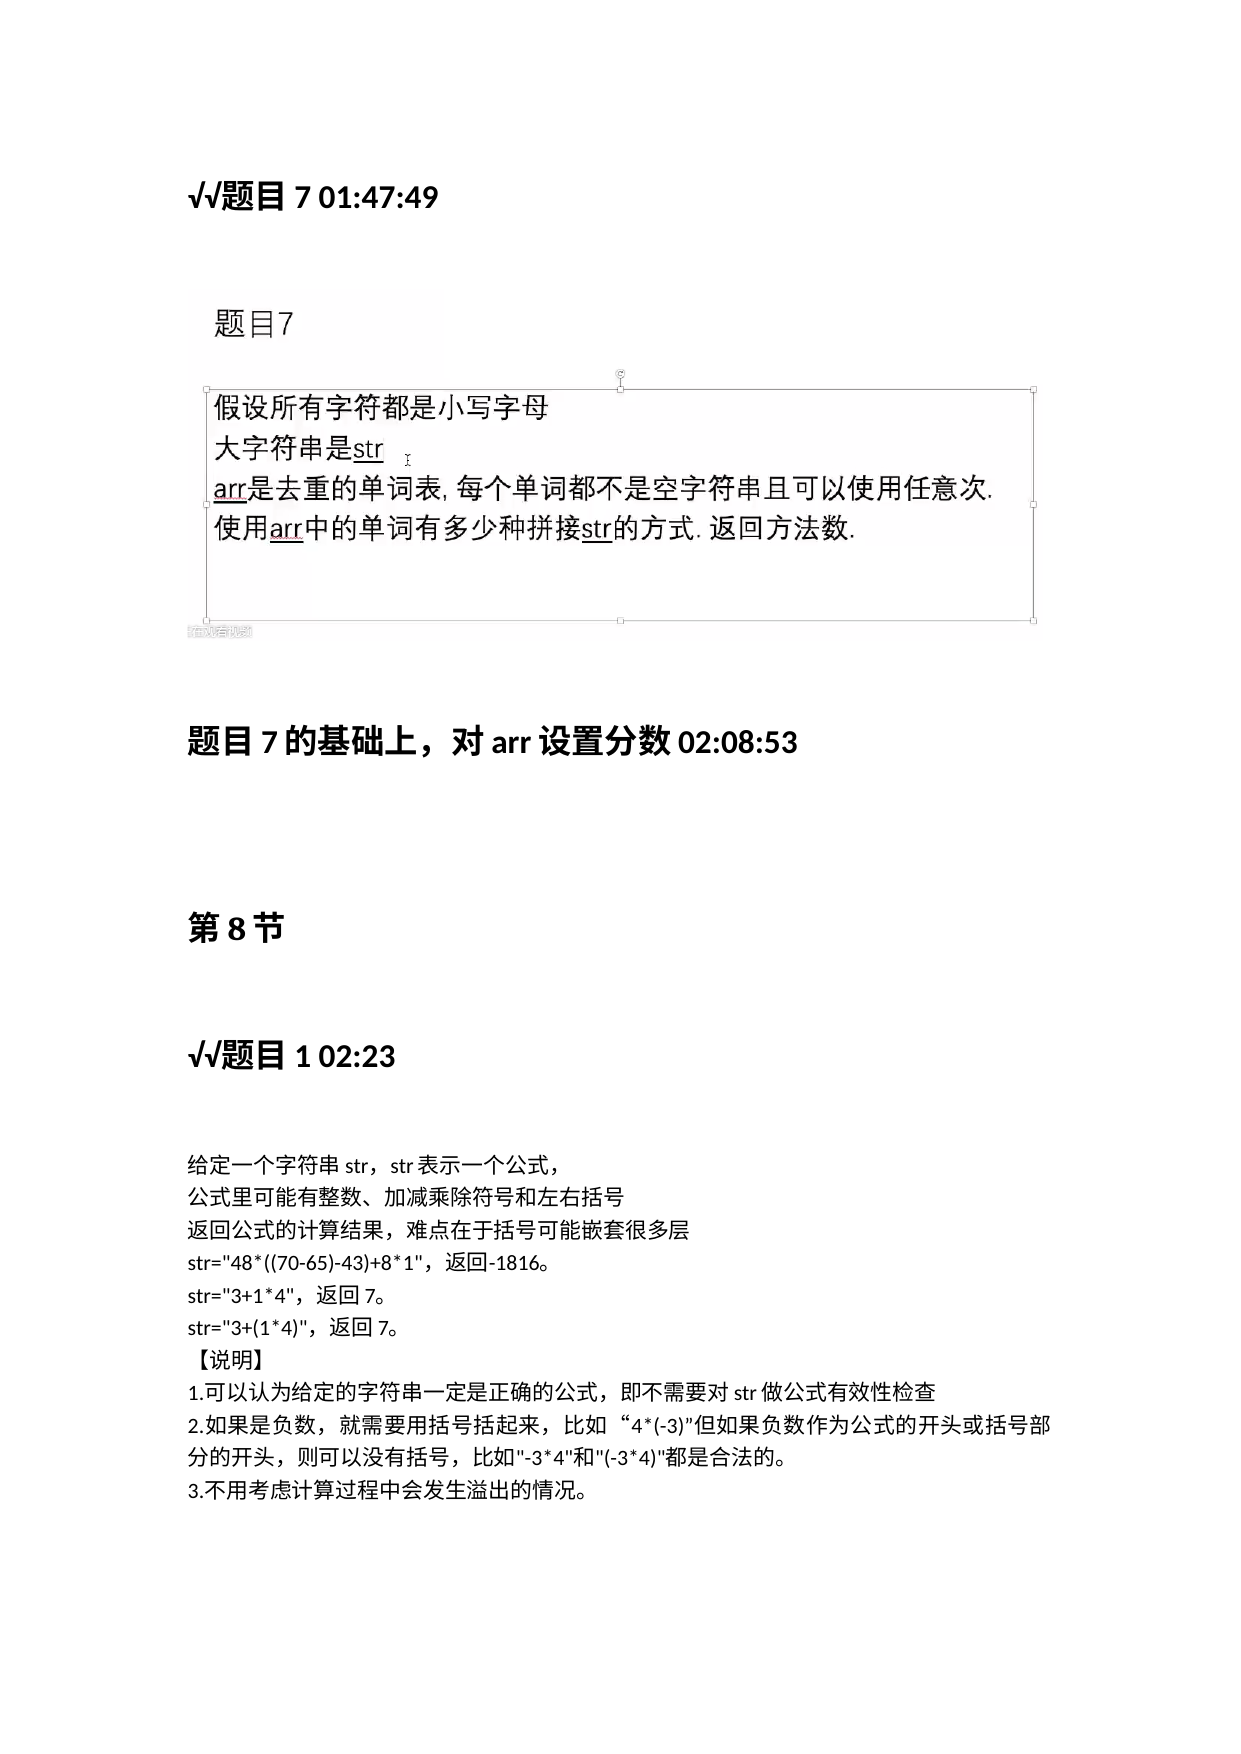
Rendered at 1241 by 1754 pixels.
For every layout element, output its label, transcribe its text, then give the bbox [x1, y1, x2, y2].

text str="48*((70-65)-43)+8*1"，返回-1816。 [187, 1245, 1053, 1277]
text 1.可以认为给定的字符串一定是正确的公式，即不需要对str做公式有效性检查 [187, 1375, 1053, 1407]
picture [187, 289, 1053, 641]
text 3.不用考虑计算过程中会发生溢出的情况。 [187, 1472, 1053, 1505]
subtitle 第8节 [187, 893, 1053, 958]
text 公式里可能有整数、加减乘除符号和左右括号 [187, 1180, 1053, 1212]
text 【说明】 [187, 1342, 1053, 1375]
subtitle 题目7的基础上，对arr设置分数02:08:53 [187, 706, 1053, 771]
subtitle √√题目7 01:47:49 [187, 162, 1053, 227]
text 2.如果是负数，就需要用括号括起来，比如“4*(-3)”但如果负数作为公式的开头或括号部分的开头，则可以没有括号，比如"-3*4"和"(-3*4)"都是合法的。 [187, 1407, 1053, 1472]
text str="3+1*4"，返回7。 [187, 1277, 1053, 1310]
subtitle √√题目1 02:23 [187, 1020, 1053, 1085]
text 返回公式的计算结果，难点在于括号可能嵌套很多层 [187, 1212, 1053, 1245]
text str="3+(1*4)"，返回7。 [187, 1310, 1053, 1342]
text 给定一个字符串str，str表示一个公式， [187, 1147, 1053, 1180]
